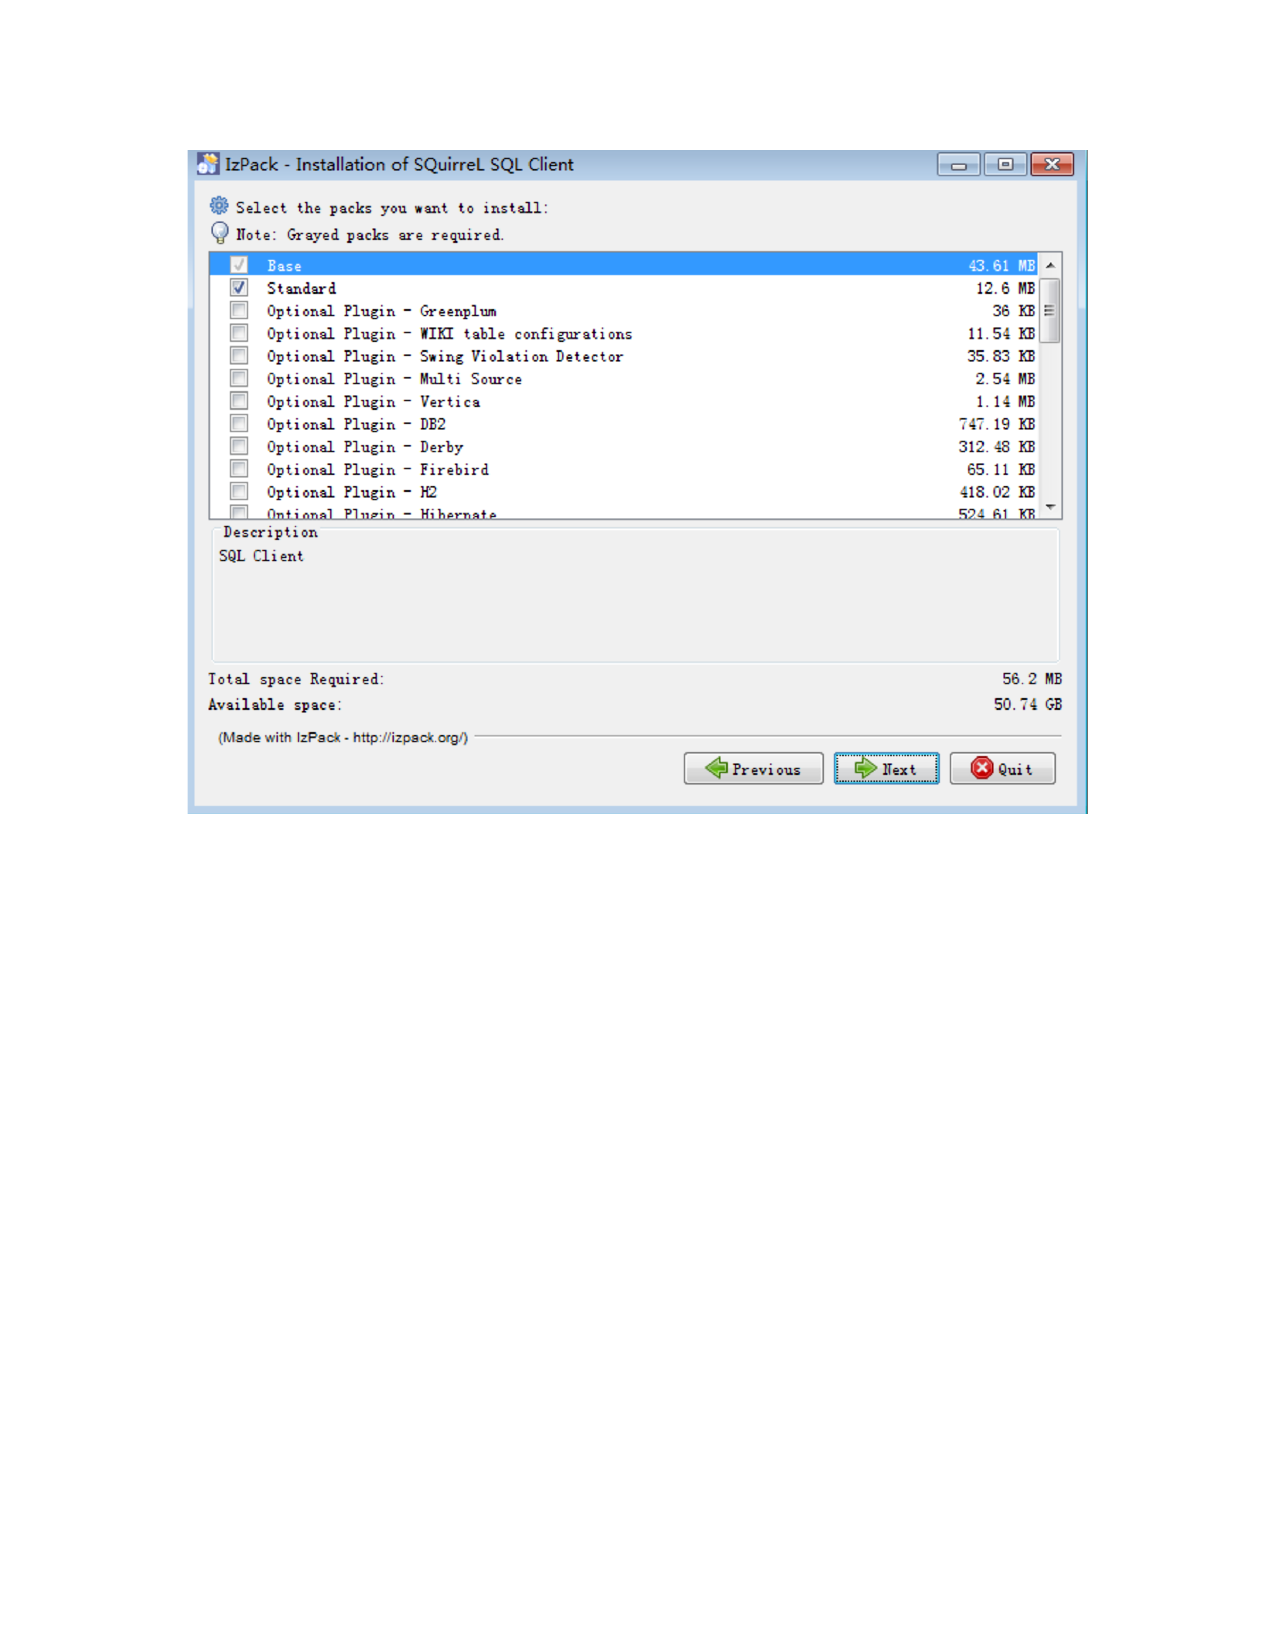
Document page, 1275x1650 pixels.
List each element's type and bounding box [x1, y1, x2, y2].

picture [187, 150, 1088, 814]
